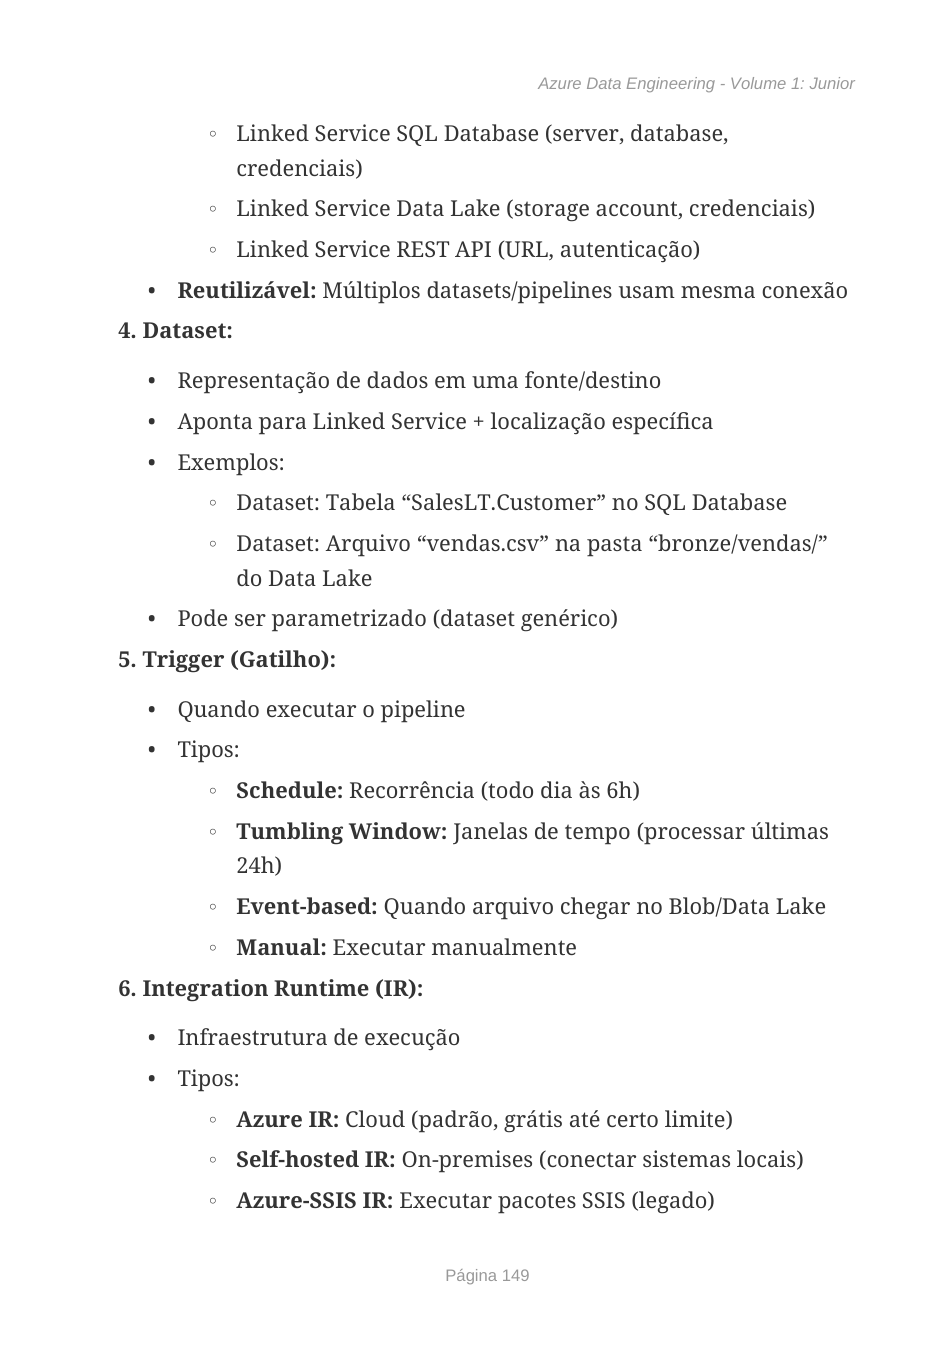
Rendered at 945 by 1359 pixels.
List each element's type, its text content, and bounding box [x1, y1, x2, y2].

list Linked Service Data Lake (storage account, credenciais) [207, 193, 856, 223]
list Event-based: Quando arquivo chegar no Blob/Data Lake [207, 891, 856, 921]
list Reutilizável: Múltiplos datasets/pipelines usam mesma conexão [148, 275, 856, 304]
list Schedule: Recorrência (todo dia às 6h) [207, 775, 856, 805]
text 6. Integration Runtime (IR): [118, 973, 856, 1002]
list Representação de dados em uma fonte/destino [148, 365, 856, 395]
list Dataset: Tabela “SalesLT.Customer” no SQL Database [207, 487, 856, 517]
list Linked Service SQL Database (server, database, credenciais) [207, 118, 856, 182]
list Self-hosted IR: On-premises (conectar sistemas locais) [207, 1144, 856, 1174]
text 5. Trigger (Gatilho): [118, 644, 856, 674]
list Azure-SSIS IR: Executar pacotes SSIS (legado) [207, 1185, 856, 1215]
list Infraestrutura de execução [148, 1022, 856, 1052]
list Manual: Executar manualmente [207, 932, 856, 962]
list Dataset: Arquivo “vendas.csv” na pasta “bronze/vendas/” do Data Lake [207, 528, 856, 592]
list Quando executar o pipeline [148, 694, 856, 723]
list Exemplos: [148, 447, 856, 476]
list Pode ser parametrizado (dataset genérico) [148, 603, 856, 633]
list Tipos: [148, 1063, 856, 1093]
list Linked Service REST API (URL, autenticação) [207, 234, 856, 264]
list Tumbling Window: Janelas de tempo (processar últimas 24h) [207, 816, 856, 880]
text 4. Dataset: [118, 316, 856, 345]
list Azure IR: Cloud (padrão, grátis até certo limite) [207, 1104, 856, 1133]
list Aponta para Linked Service + localização específica [148, 406, 856, 436]
list Tipos: [148, 734, 856, 764]
